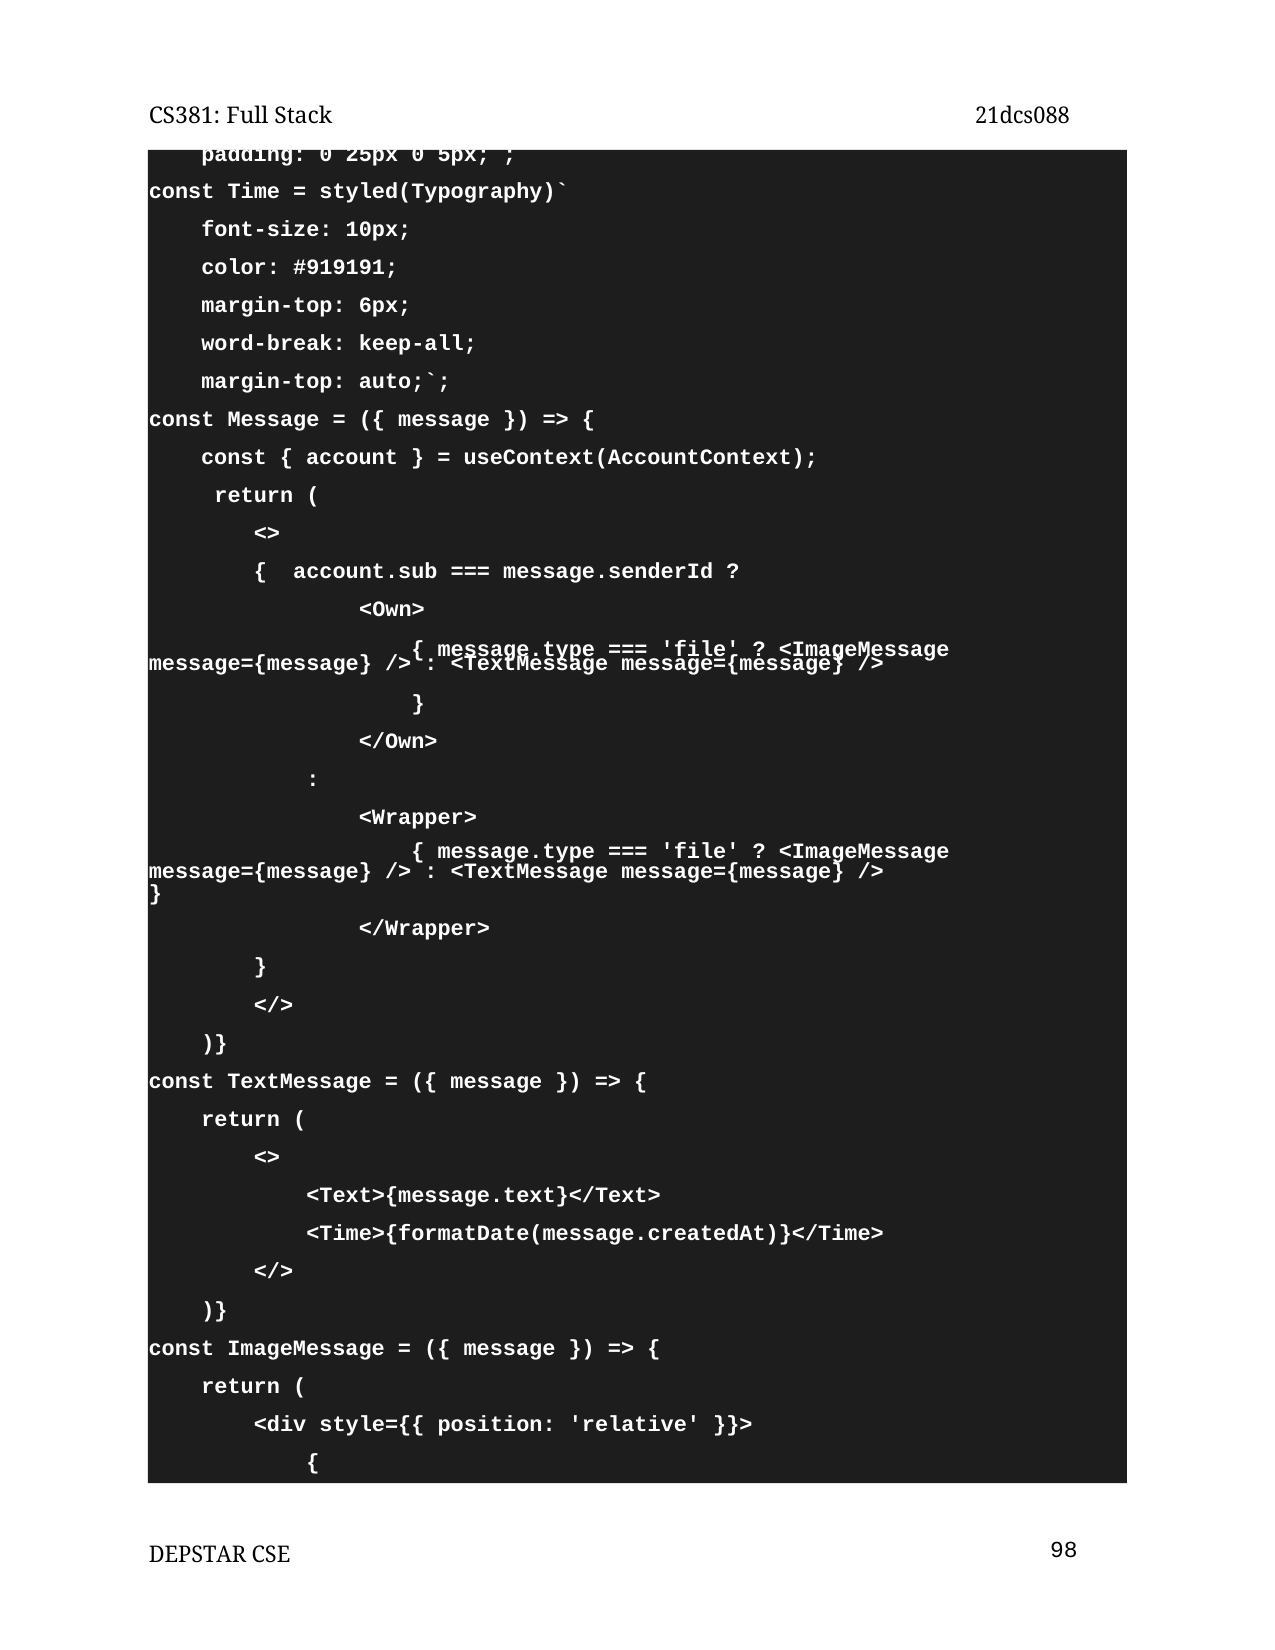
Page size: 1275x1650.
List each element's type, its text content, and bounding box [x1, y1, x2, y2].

text : [306, 768, 1139, 793]
text const ImageMessage = ({ message }) => { return ( [148, 1337, 662, 1400]
text message={message} /> : <TextMessage message={message} /> [364, 862, 733, 883]
text <Own> [135, 599, 424, 623]
text )} [201, 1032, 1139, 1057]
text )} [199, 1299, 229, 1324]
text <div style={{ position: 'relative' }}> [253, 1413, 1139, 1438]
text <> [253, 522, 1139, 547]
text { account.sub === message.senderId ? [253, 561, 1139, 585]
text { [306, 1451, 1139, 1476]
text message={message} /> : <TextMessage message={message} /> [837, 862, 1139, 883]
text const Message = ({ message }) => { [148, 408, 1139, 433]
text <Text>{message.text}</Text> [306, 1184, 1139, 1209]
text font-size: 10px; color: #919191; margin-top: 6px; [201, 218, 411, 319]
text word-break: keep-all; margin-top: auto;`; [201, 332, 477, 395]
text const TextMessage = ({ message }) => { return ( [148, 1070, 649, 1133]
text <Time>{formatDate(message.createdAt)}</Time> [306, 1223, 1139, 1247]
text </Own> [358, 730, 1139, 755]
text } [135, 692, 424, 717]
text { message.type === 'file' ? <ImageMessage message={message} /> : <TextMessage message={message} /> [148, 642, 951, 677]
text padding: 0 25px 0 5px;`; const Time = styled(Typography)` [148, 143, 569, 205]
text } [148, 883, 1139, 904]
text <Wrapper> [358, 807, 1139, 831]
text { message.type === 'file' ? <ImageMessage [417, 845, 1139, 862]
text <> [253, 1146, 1139, 1171]
text } [253, 956, 1139, 981]
text </> [253, 994, 1139, 1019]
text const { account } = useContext(AccountContext); return ( [201, 446, 820, 509]
text </Wrapper> [358, 918, 1139, 942]
text </> [135, 1261, 293, 1286]
